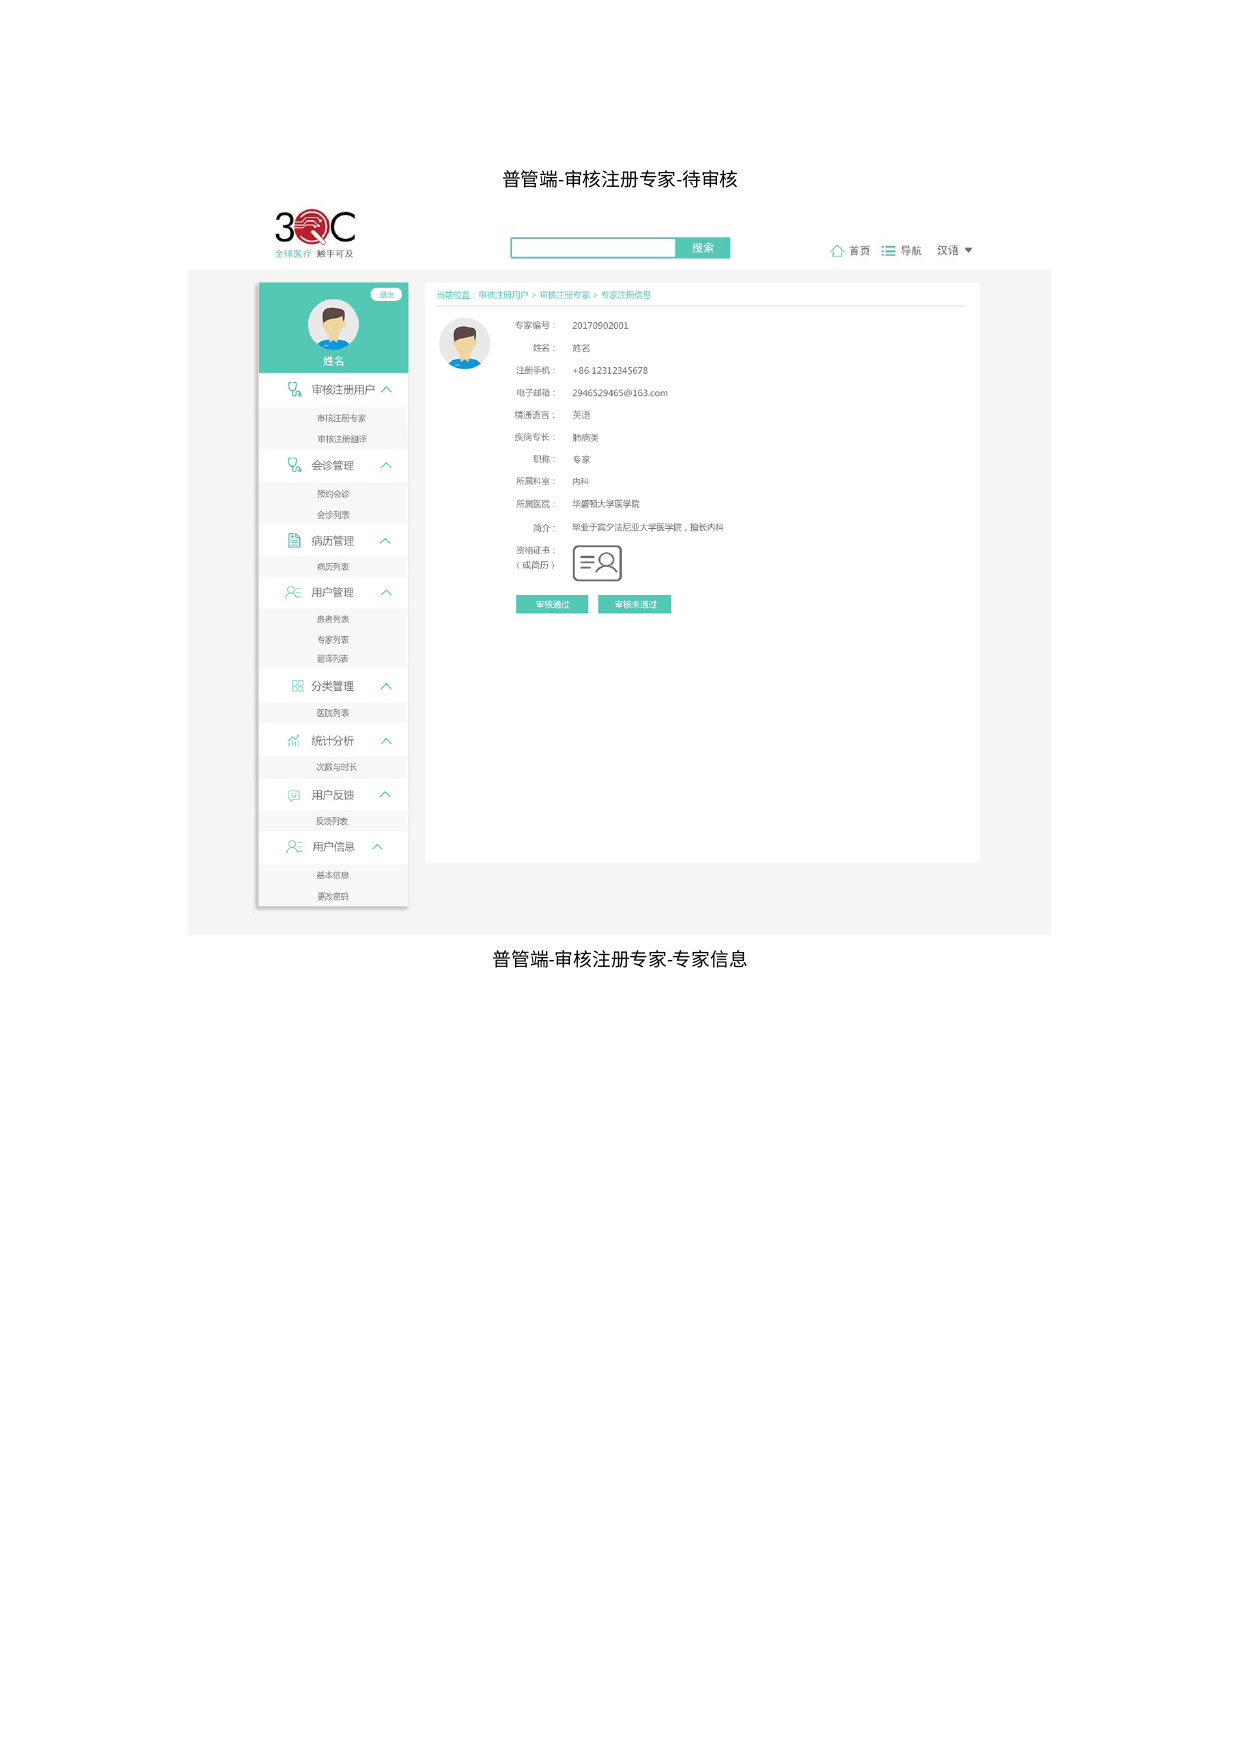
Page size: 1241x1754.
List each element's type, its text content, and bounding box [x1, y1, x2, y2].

picture [187, 194, 1052, 935]
text 普管端-审核注册专家-专家信息 [187, 942, 1053, 974]
text 普管端-审核注册专家-待审核 [187, 162, 1053, 194]
